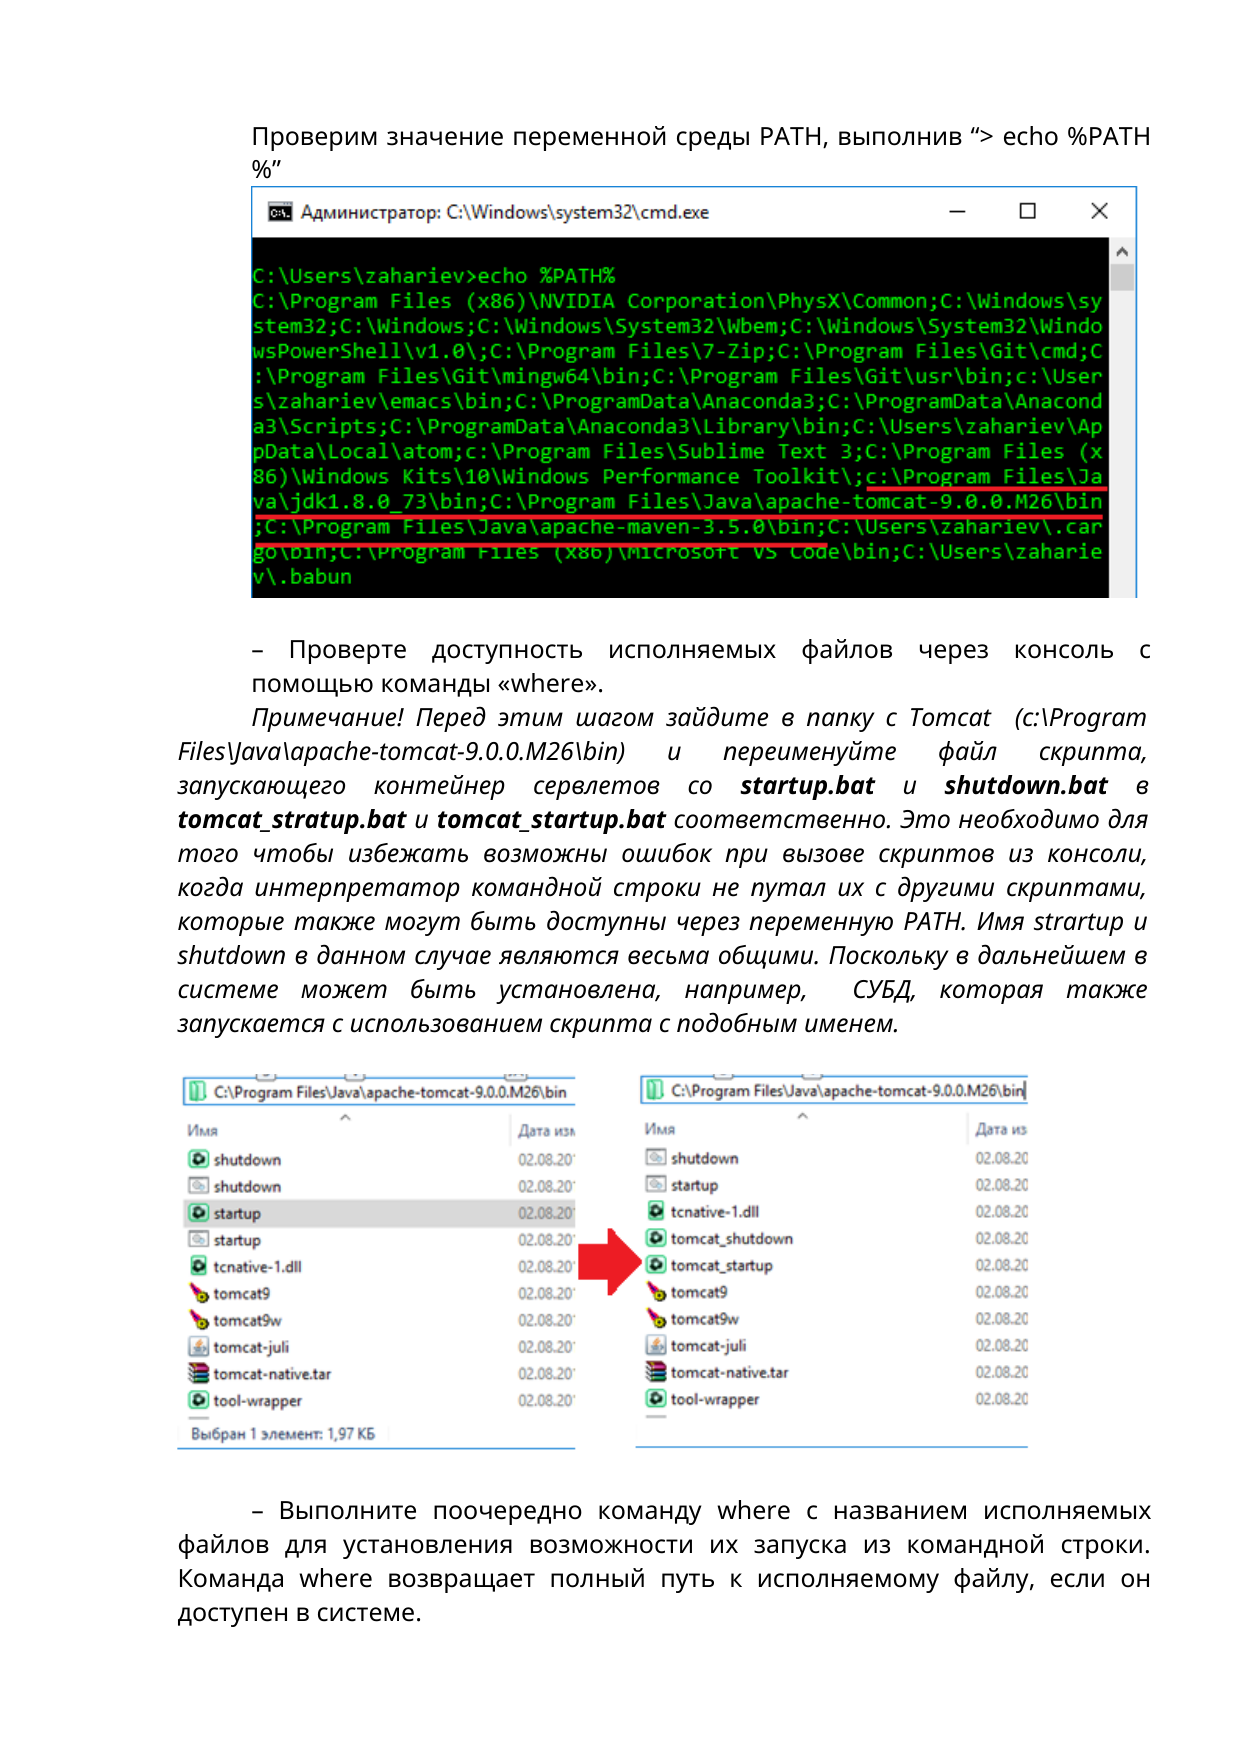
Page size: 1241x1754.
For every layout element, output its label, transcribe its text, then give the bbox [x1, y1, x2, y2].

text Примечание! Перед этим шагом зайдите в папку с Tomcat (c:\Program Files\Java\apache-tomcat-9.0.0.M26\bin) и переименуйте файл скрипта, запускающего контейнер сервлетов со startup.bat и shutdown.bat в tomcat_stratup.bat и tomcat_startup.bat соответственно. Это необходимо для того чтобы избежать возможны ошибок при вызове скриптов из консоли, когда интерпретатор командной строки не путал их с другими скриптами, которые также могут быть доступны через переменную PATH. Имя strartup и shutdown в данном случае являются весьма общими. Поскольку в дальнейшем в системе может быть установлена, например, СУБД, которая также запускается с использованием скрипта с подобным именем. [177, 699, 1152, 1040]
text – Выполните поочередно команду where c названием исполняемых файлов для установления возможности их запуска из командной строки. Команда where возвращает полный путь к исполняемому файлу, если он доступен в системе. [177, 1492, 1152, 1629]
picture [251, 186, 1139, 598]
picture [177, 1074, 1039, 1459]
text – Проверте доступность исполняемых файлов через консоль с помощью команды «where». [251, 631, 1152, 699]
text Проверим значение переменной среды PATH, выполнив “> echo %PATH%” [251, 118, 1152, 186]
